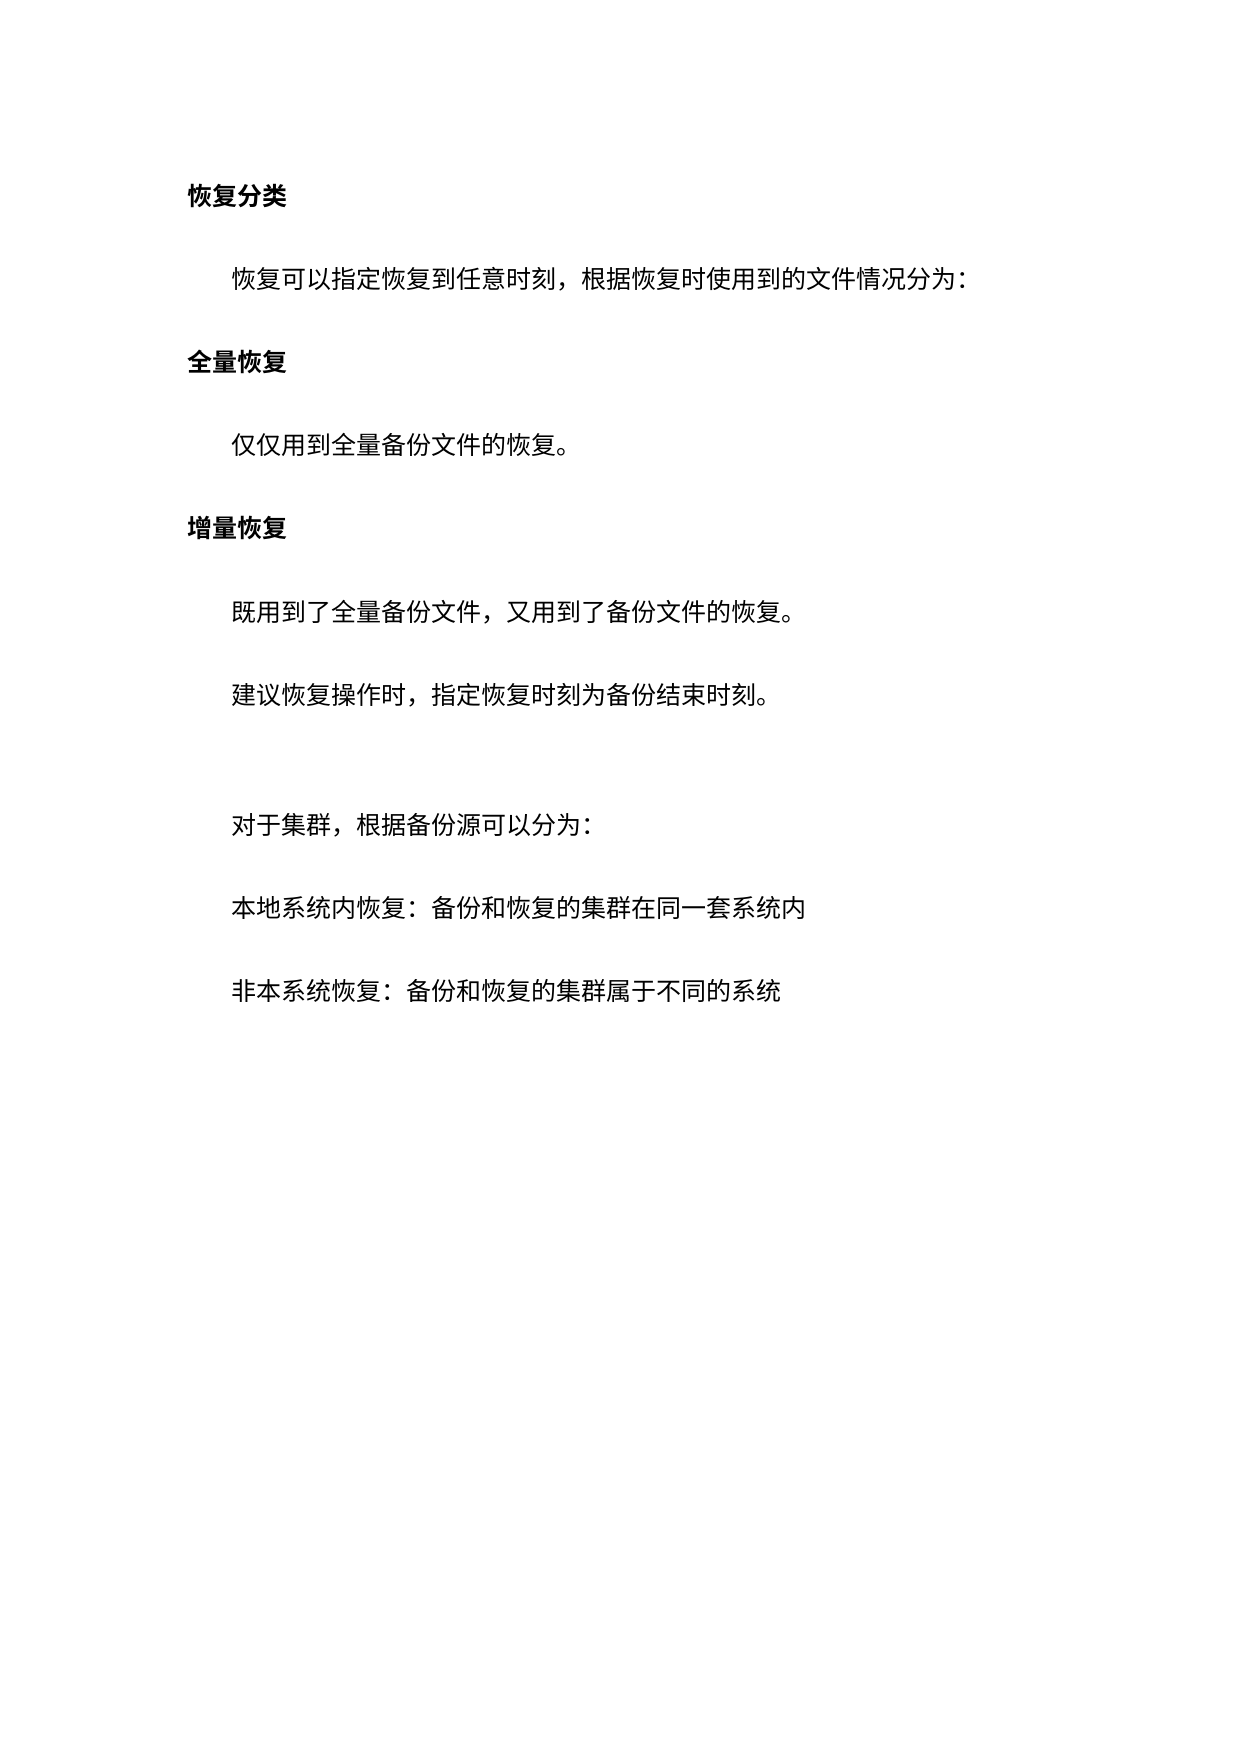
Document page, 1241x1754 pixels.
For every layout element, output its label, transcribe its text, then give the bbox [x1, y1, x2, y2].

subtitle 增量恢复 [187, 494, 1053, 559]
text 本地系统内恢复：备份和恢复的集群在同一套系统内 [187, 874, 1053, 939]
text 仅仅用到全量备份文件的恢复。 [187, 411, 1053, 476]
subtitle 恢复分类 [187, 162, 1053, 227]
text 恢复可以指定恢复到任意时刻，根据恢复时使用到的文件情况分为： [187, 245, 1053, 310]
text 对于集群，根据备份源可以分为： [187, 791, 1053, 856]
text 既用到了全量备份文件，又用到了备份文件的恢复。 [187, 578, 1053, 643]
text 建议恢复操作时，指定恢复时刻为备份结束时刻。 [187, 661, 1053, 726]
subtitle 全量恢复 [187, 328, 1053, 393]
text 非本系统恢复：备份和恢复的集群属于不同的系统 [187, 957, 1053, 1022]
